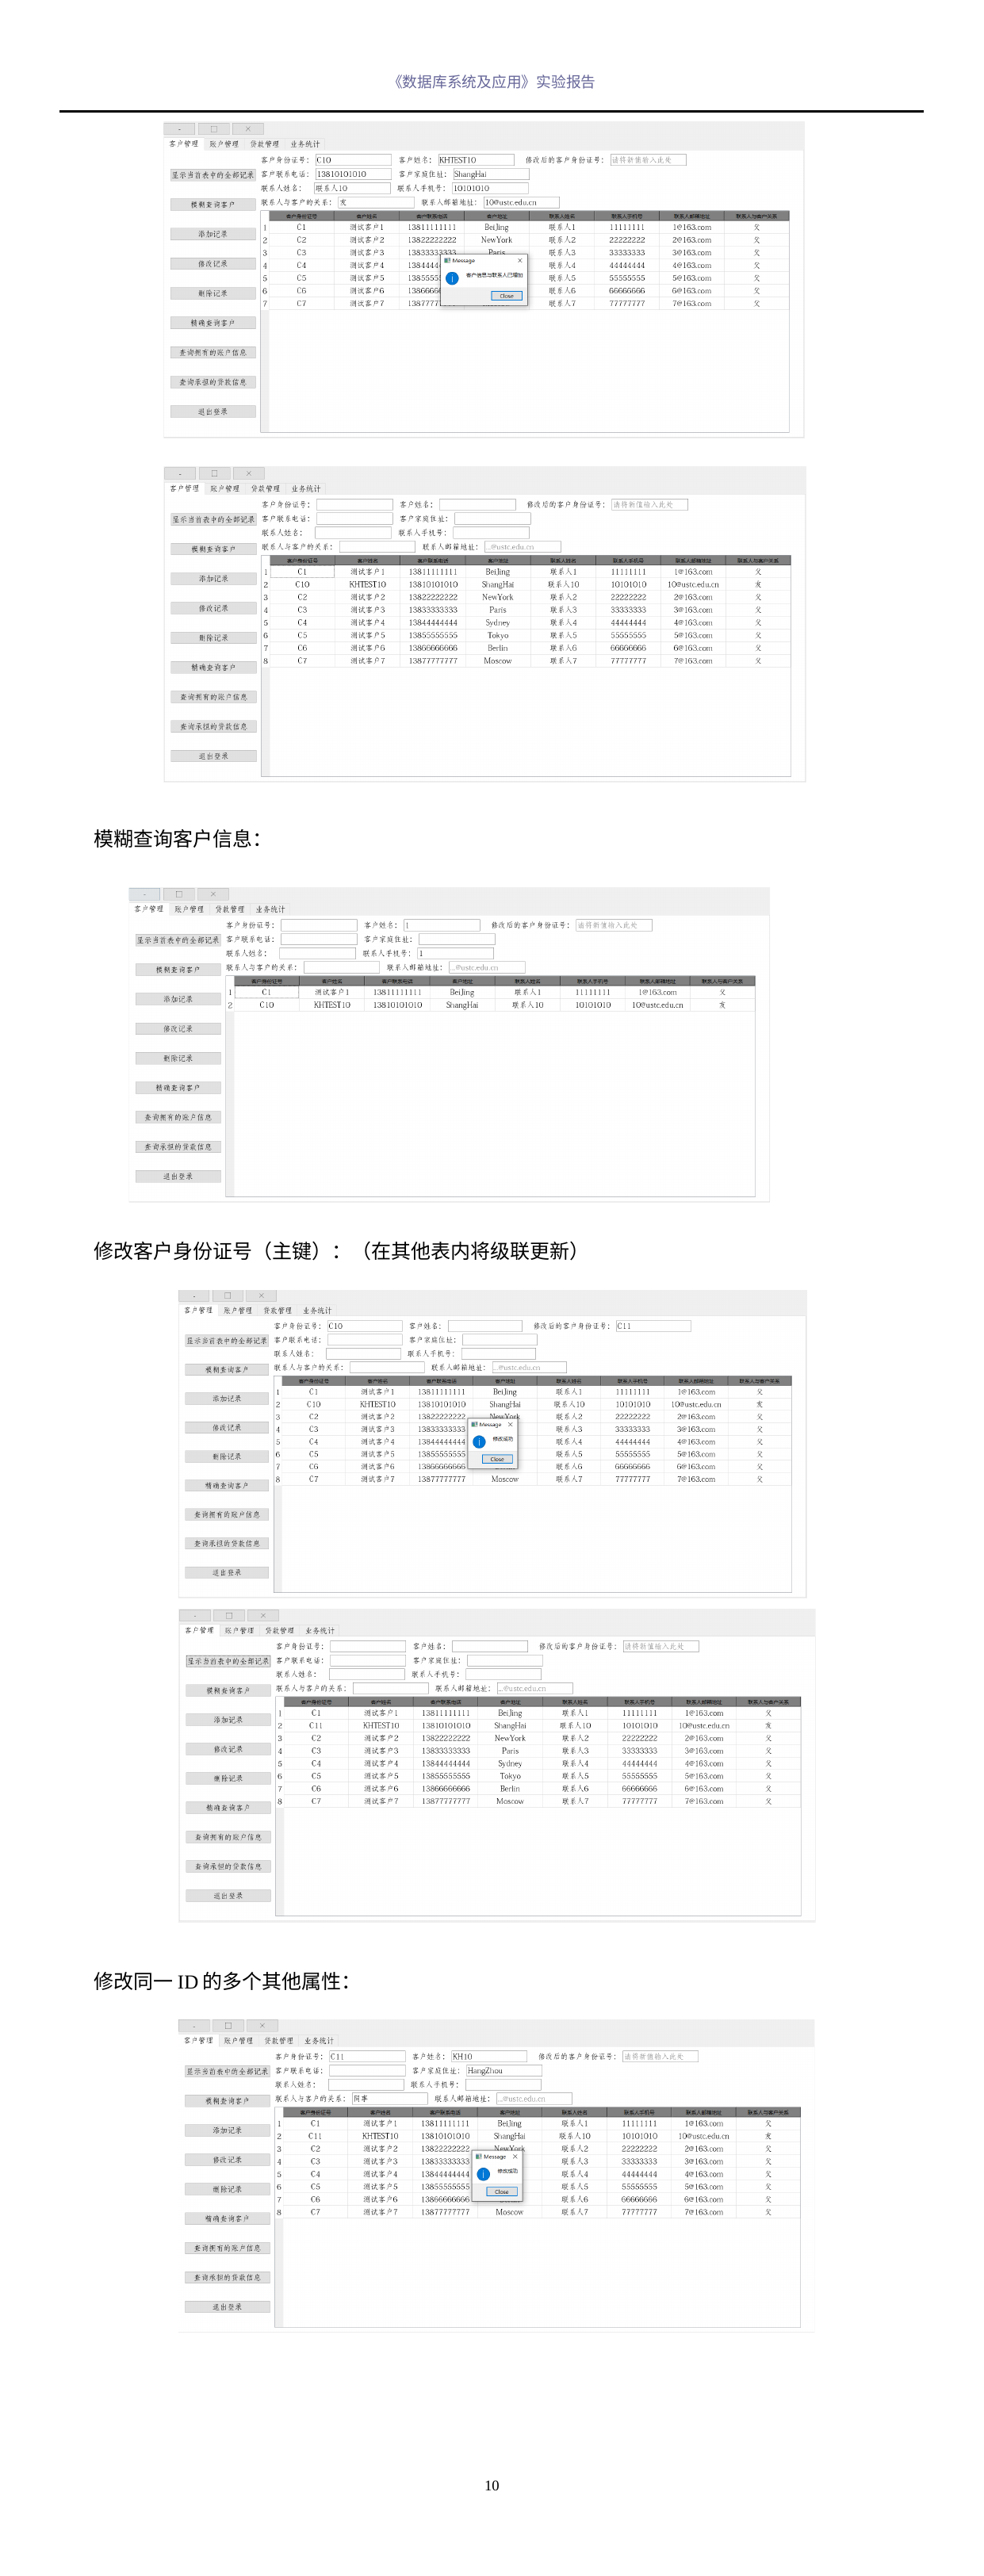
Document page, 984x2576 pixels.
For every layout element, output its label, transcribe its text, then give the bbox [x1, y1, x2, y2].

text 模糊查询客户信息： [59, 812, 924, 863]
text 修改客户身份证号（主键）：（在其他表内将级联更新） [59, 1224, 924, 1276]
text 修改同一ID的多个其他属性： [59, 1954, 924, 2006]
